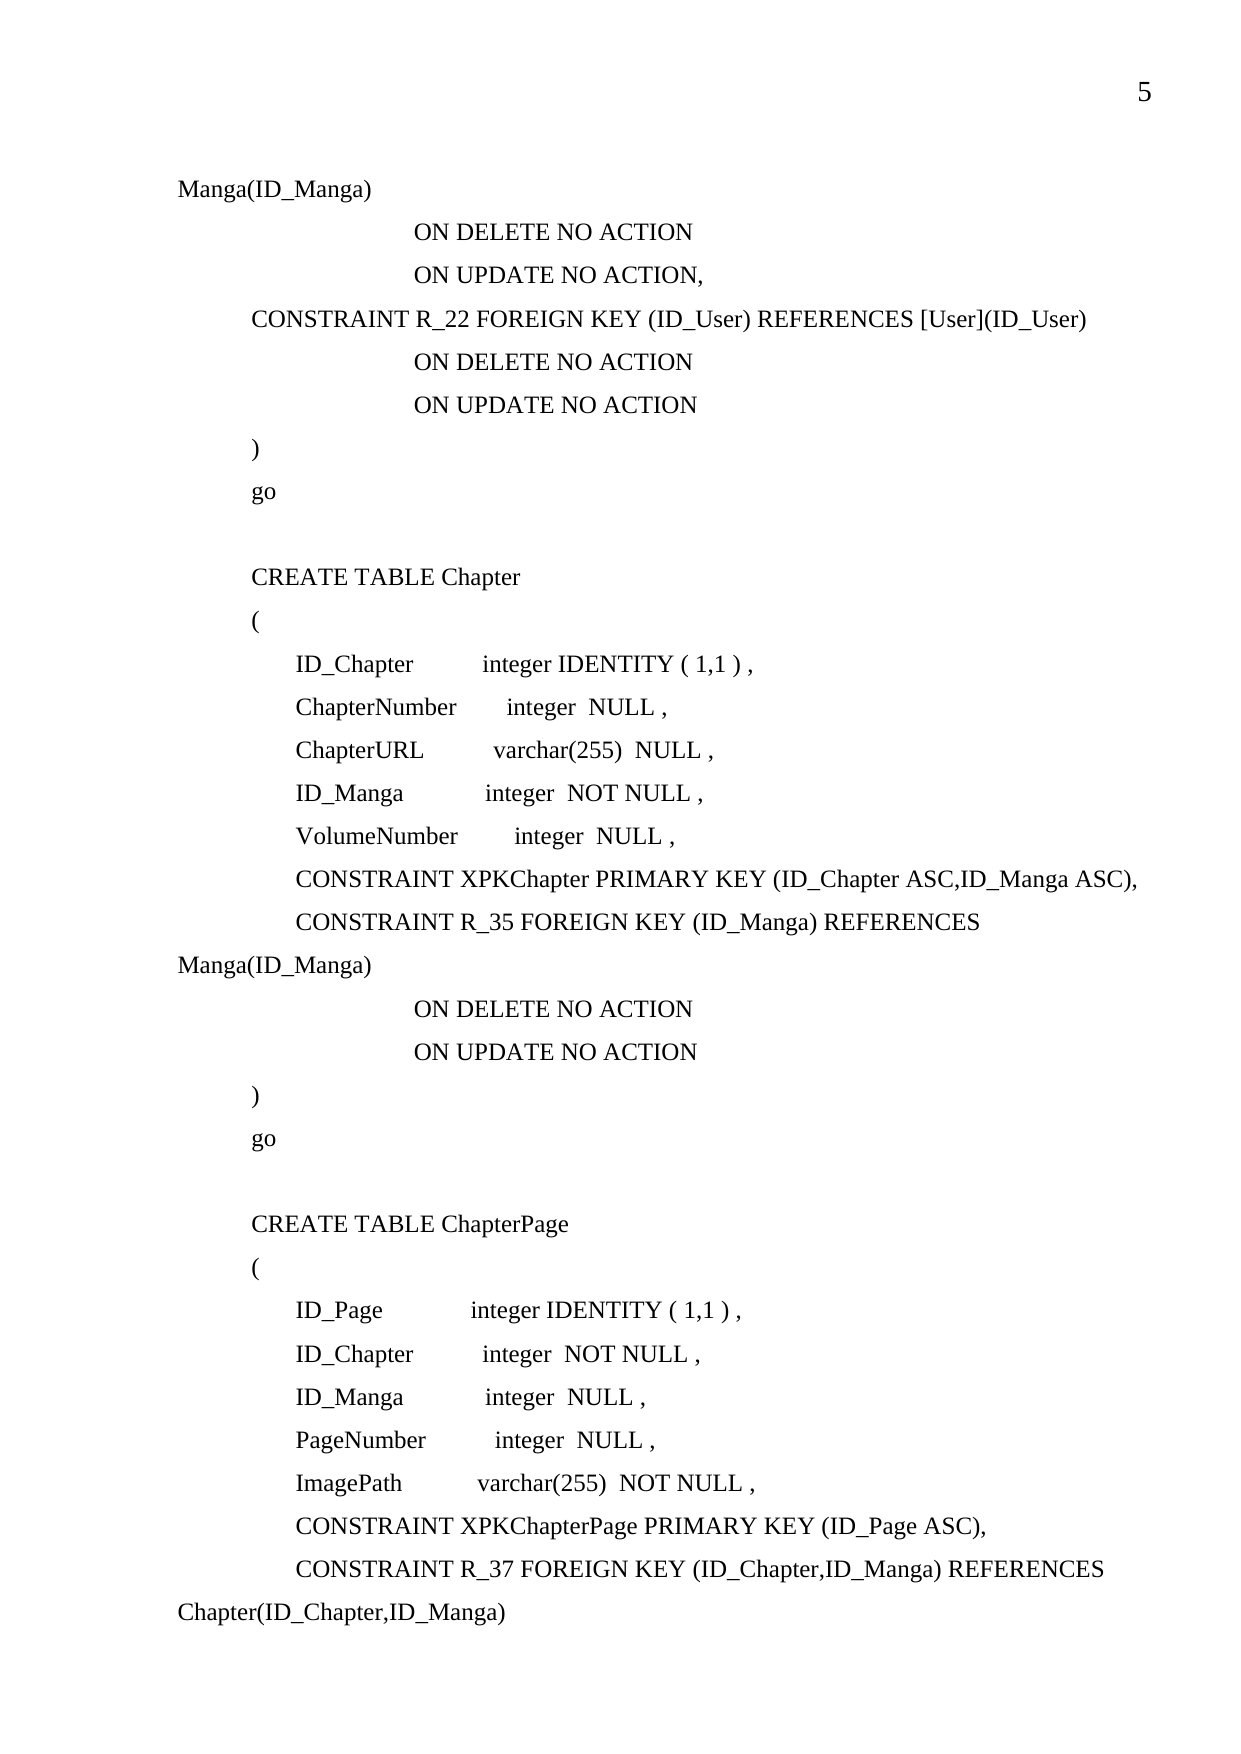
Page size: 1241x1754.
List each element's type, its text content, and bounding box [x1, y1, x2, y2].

text ON DELETE NO ACTION [177, 217, 1152, 246]
text go [177, 476, 1152, 505]
text VolumeNumber integer NULL , [177, 821, 1152, 850]
text CREATE TABLE Chapter [177, 562, 1152, 591]
text ) [177, 433, 1152, 462]
text ( [177, 1252, 1152, 1281]
text PageNumber integer NULL , [177, 1425, 1152, 1454]
text ChapterURL varchar(255) NULL , [177, 735, 1152, 764]
text ImagePath varchar(255) NOT NULL , [177, 1468, 1152, 1497]
text ON UPDATE NO ACTION [177, 1037, 1152, 1066]
text CONSTRAINT R_35 FOREIGN KEY (ID_Manga) REFERENCES Manga(ID_Manga) [177, 907, 1152, 979]
text ON DELETE NO ACTION [177, 994, 1152, 1022]
text ID_Chapter integer IDENTITY ( 1,1 ) , [177, 649, 1152, 677]
text ID_Manga integer NOT NULL , [177, 778, 1152, 807]
text CREATE TABLE ChapterPage [177, 1209, 1152, 1238]
text ID_Page integer IDENTITY ( 1,1 ) , [177, 1296, 1152, 1324]
text CONSTRAINT R_37 FOREIGN KEY (ID_Chapter,ID_Manga) REFERENCES Chapter(ID_Chapter,ID_Manga) [177, 1554, 1152, 1626]
text ON UPDATE NO ACTION [177, 390, 1152, 419]
text ID_Chapter integer NOT NULL , [177, 1339, 1152, 1367]
text CONSTRAINT XPKChapterPage PRIMARY KEY (ID_Page ASC), [177, 1511, 1152, 1540]
text ON DELETE NO ACTION [177, 347, 1152, 376]
text ChapterNumber integer NULL , [177, 692, 1152, 721]
text CONSTRAINT XPKChapter PRIMARY KEY (ID_Chapter ASC,ID_Manga ASC), [177, 864, 1152, 893]
text ON UPDATE NO ACTION, [177, 261, 1152, 289]
text go [177, 1123, 1152, 1152]
text ( [177, 606, 1152, 634]
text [177, 174, 1152, 203]
text ID_Manga integer NULL , [177, 1382, 1152, 1411]
text CONSTRAINT R_22 FOREIGN KEY (ID_User) REFERENCES [User](ID_User) [177, 304, 1152, 332]
text ) [177, 1080, 1152, 1109]
